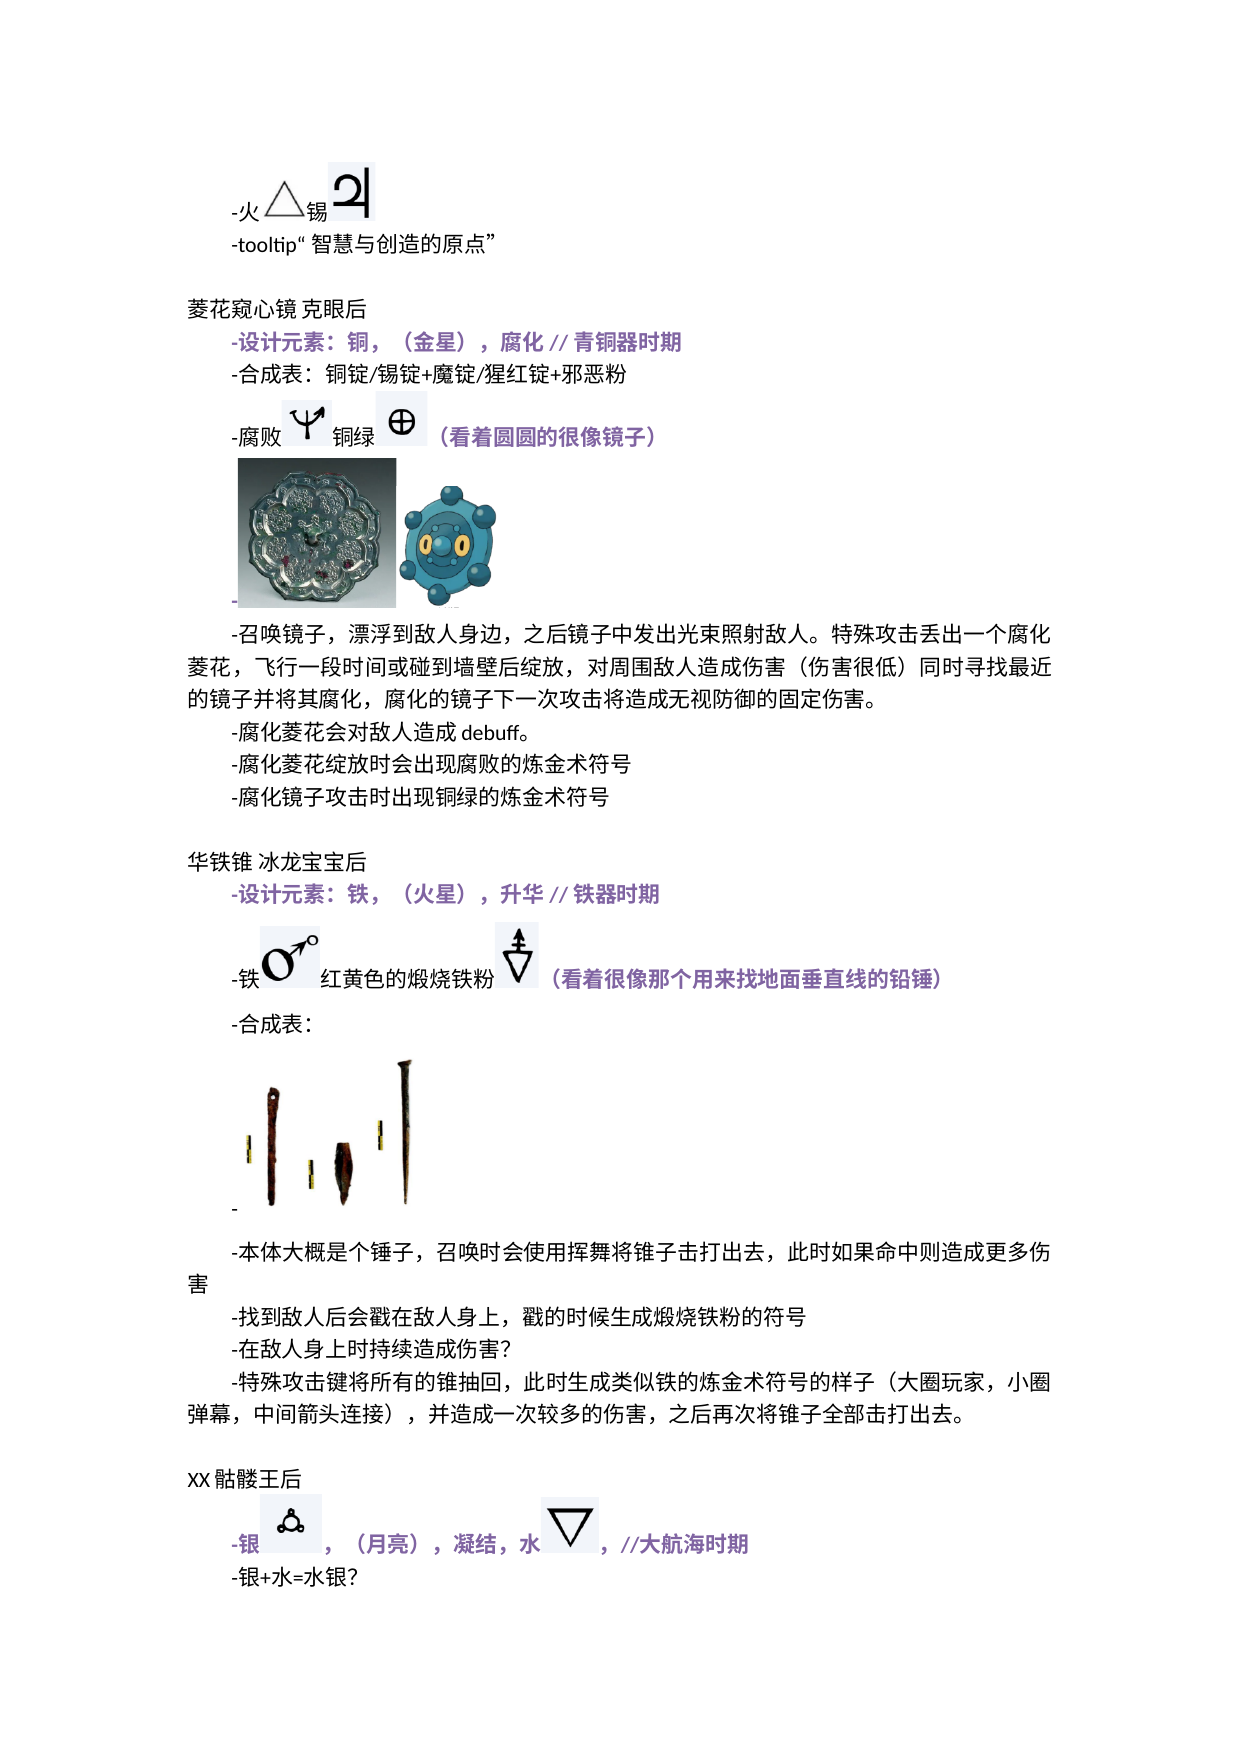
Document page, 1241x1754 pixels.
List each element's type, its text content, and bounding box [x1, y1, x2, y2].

picture [540, 1497, 599, 1553]
text -设计元素：铜，（金星），腐化 // 青铜器时期 [187, 324, 1053, 357]
picture [281, 400, 332, 446]
text -银+水=水银？ [187, 1559, 1053, 1592]
picture [259, 179, 307, 221]
text -腐化菱花绽放时会出现腐败的炼金术符号 [187, 747, 1053, 779]
text -tooltip“ 智慧与创造的原点” [187, 227, 1053, 259]
text -合成表：铜锭/锡锭+魔锭/猩红锭+邪恶粉 [187, 357, 1053, 389]
text -腐化镜子攻击时出现铜绿的炼金术符号 [187, 779, 1053, 812]
picture [494, 922, 539, 988]
text -本体大概是个锤子，召唤时会使用挥舞将锥子击打出去，此时如果命中则造成更多伤害 [187, 1234, 1053, 1299]
text -银，（月亮），凝结，水，//大航海时期 [187, 1494, 1053, 1559]
picture [259, 926, 320, 988]
text -铁红黄色的煅烧铁粉（看着很像那个用来找地面垂直线的铅锤） [187, 909, 1053, 1007]
text 华铁锥 冰龙宝宝后 [187, 844, 1053, 877]
text - [187, 1039, 1053, 1234]
text -合成表： [187, 1007, 1053, 1039]
picture [259, 1494, 322, 1553]
text -火锡 [187, 162, 1053, 227]
text -腐败铜绿（看着圆圆的很像镜子） [187, 389, 1053, 454]
text -设计元素：铁，（火星），升华 // 铁器时期 [187, 877, 1053, 909]
text -找到敌人后会戳在敌人身上，戳的时候生成煅烧铁粉的符号 [187, 1299, 1053, 1332]
picture [375, 391, 428, 446]
picture [237, 1051, 419, 1217]
text -在敌人身上时持续造成伤害？ [187, 1332, 1053, 1364]
picture [327, 162, 376, 221]
text 菱花窥心镜 克眼后 [187, 292, 1053, 324]
picture [237, 458, 498, 608]
text XX骷髅王后 [187, 1462, 1053, 1494]
text -特殊攻击键将所有的锥抽回，此时生成类似铁的炼金术符号的样子（大圈玩家，小圈弹幕，中间箭头连接），并造成一次较多的伤害，之后再次将锥子全部击打出去。 [187, 1364, 1053, 1429]
text -召唤镜子，漂浮到敌人身边，之后镜子中发出光束照射敌人。特殊攻击丢出一个腐化菱花，飞行一段时间或碰到墙壁后绽放，对周围敌人造成伤害（伤害很低）同时寻找最近的镜子并将其腐化，腐化的镜子下一次攻击将造成无视防御的固定伤害。 [187, 617, 1053, 714]
text -腐化菱花会对敌人造成debuff。 [187, 714, 1053, 747]
